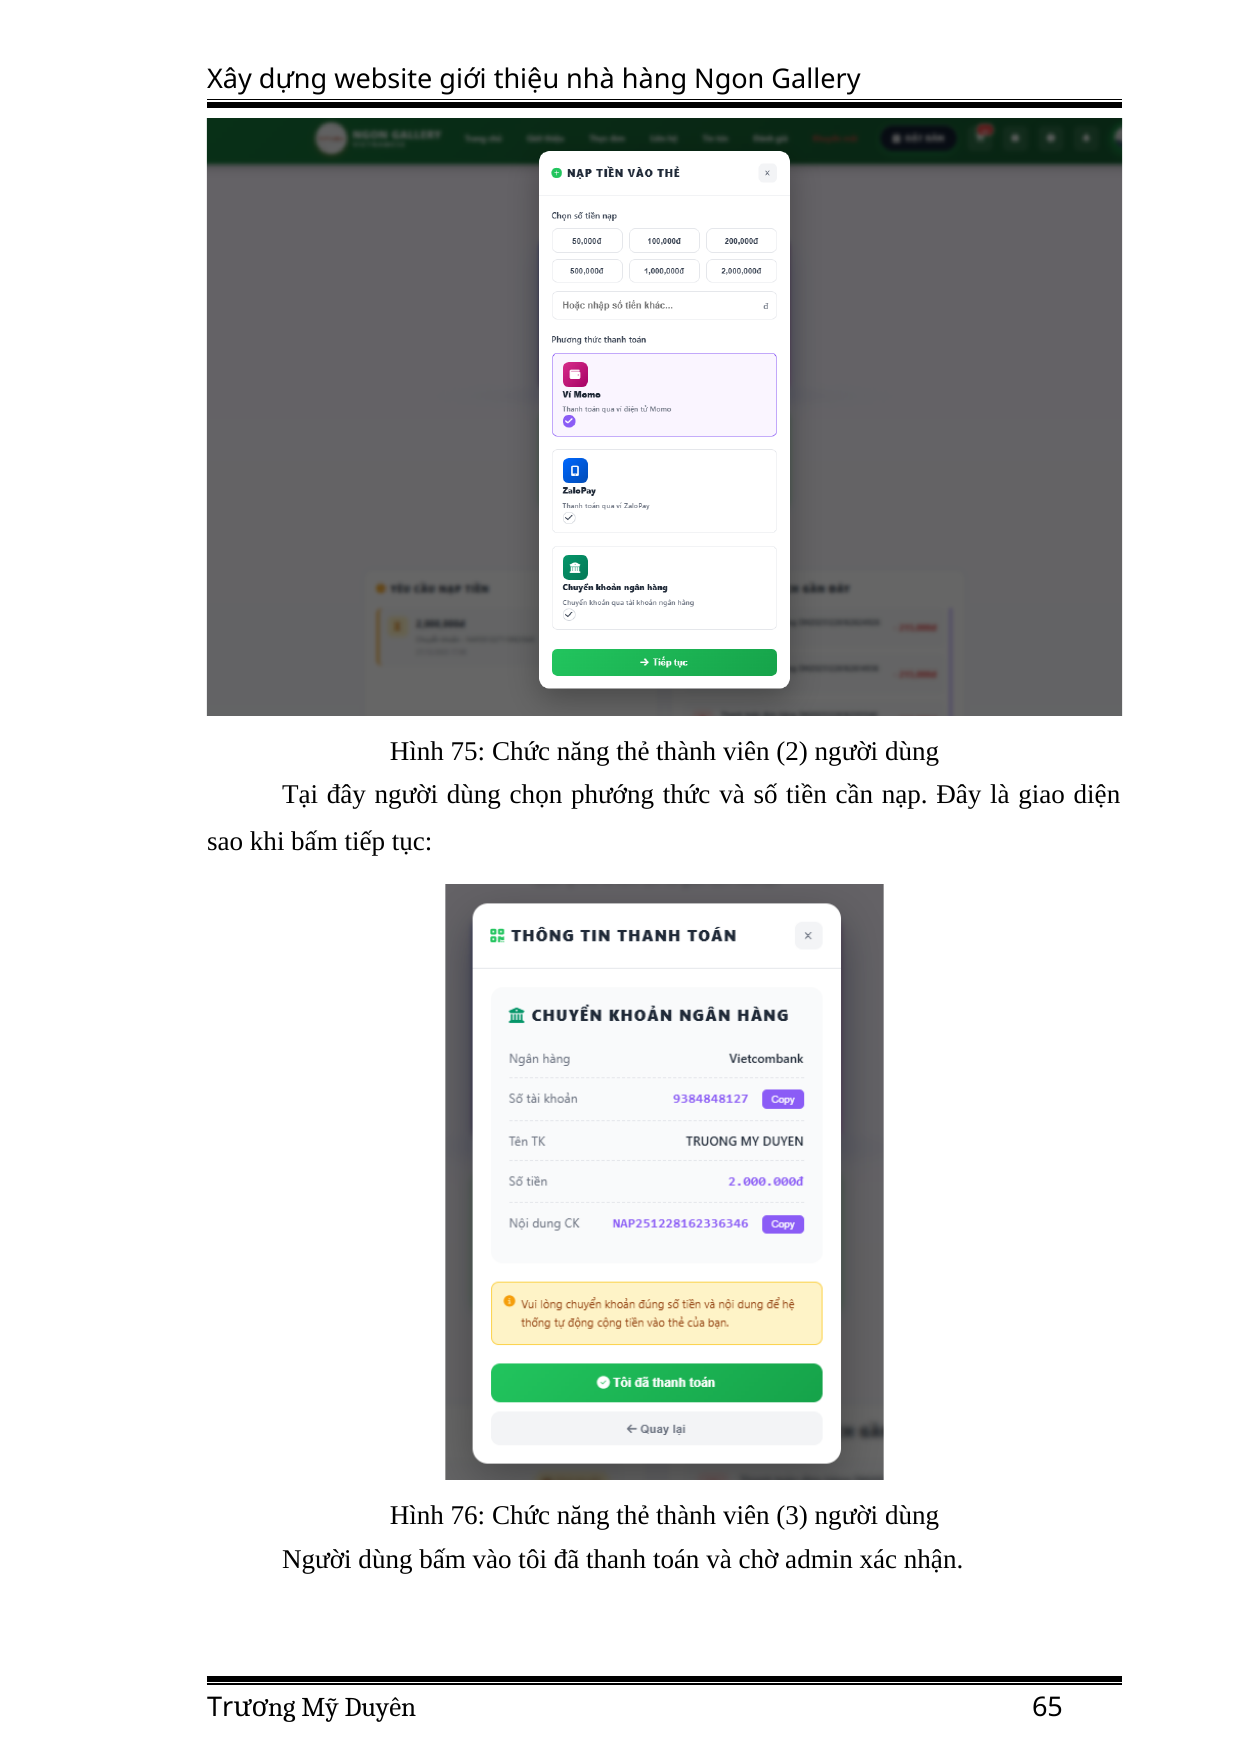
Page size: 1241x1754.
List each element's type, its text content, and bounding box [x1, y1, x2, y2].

text Người dùng bấm vào tôi đã thanh toán và chờ admin xác nhận. [207, 1543, 1122, 1574]
picture [206, 118, 1123, 716]
text Hình 75: Chức năng thẻ thành viên (2) người dùng [207, 735, 1122, 766]
text Hình 76: Chức năng thẻ thành viên (3) người dùng [207, 1499, 1122, 1530]
text Tại đây người dùng chọn phướng thức và số tiền cần nạp. Đây là giao diện sao khi bấm tiếp tục: [207, 778, 1122, 856]
picture [445, 884, 884, 1480]
